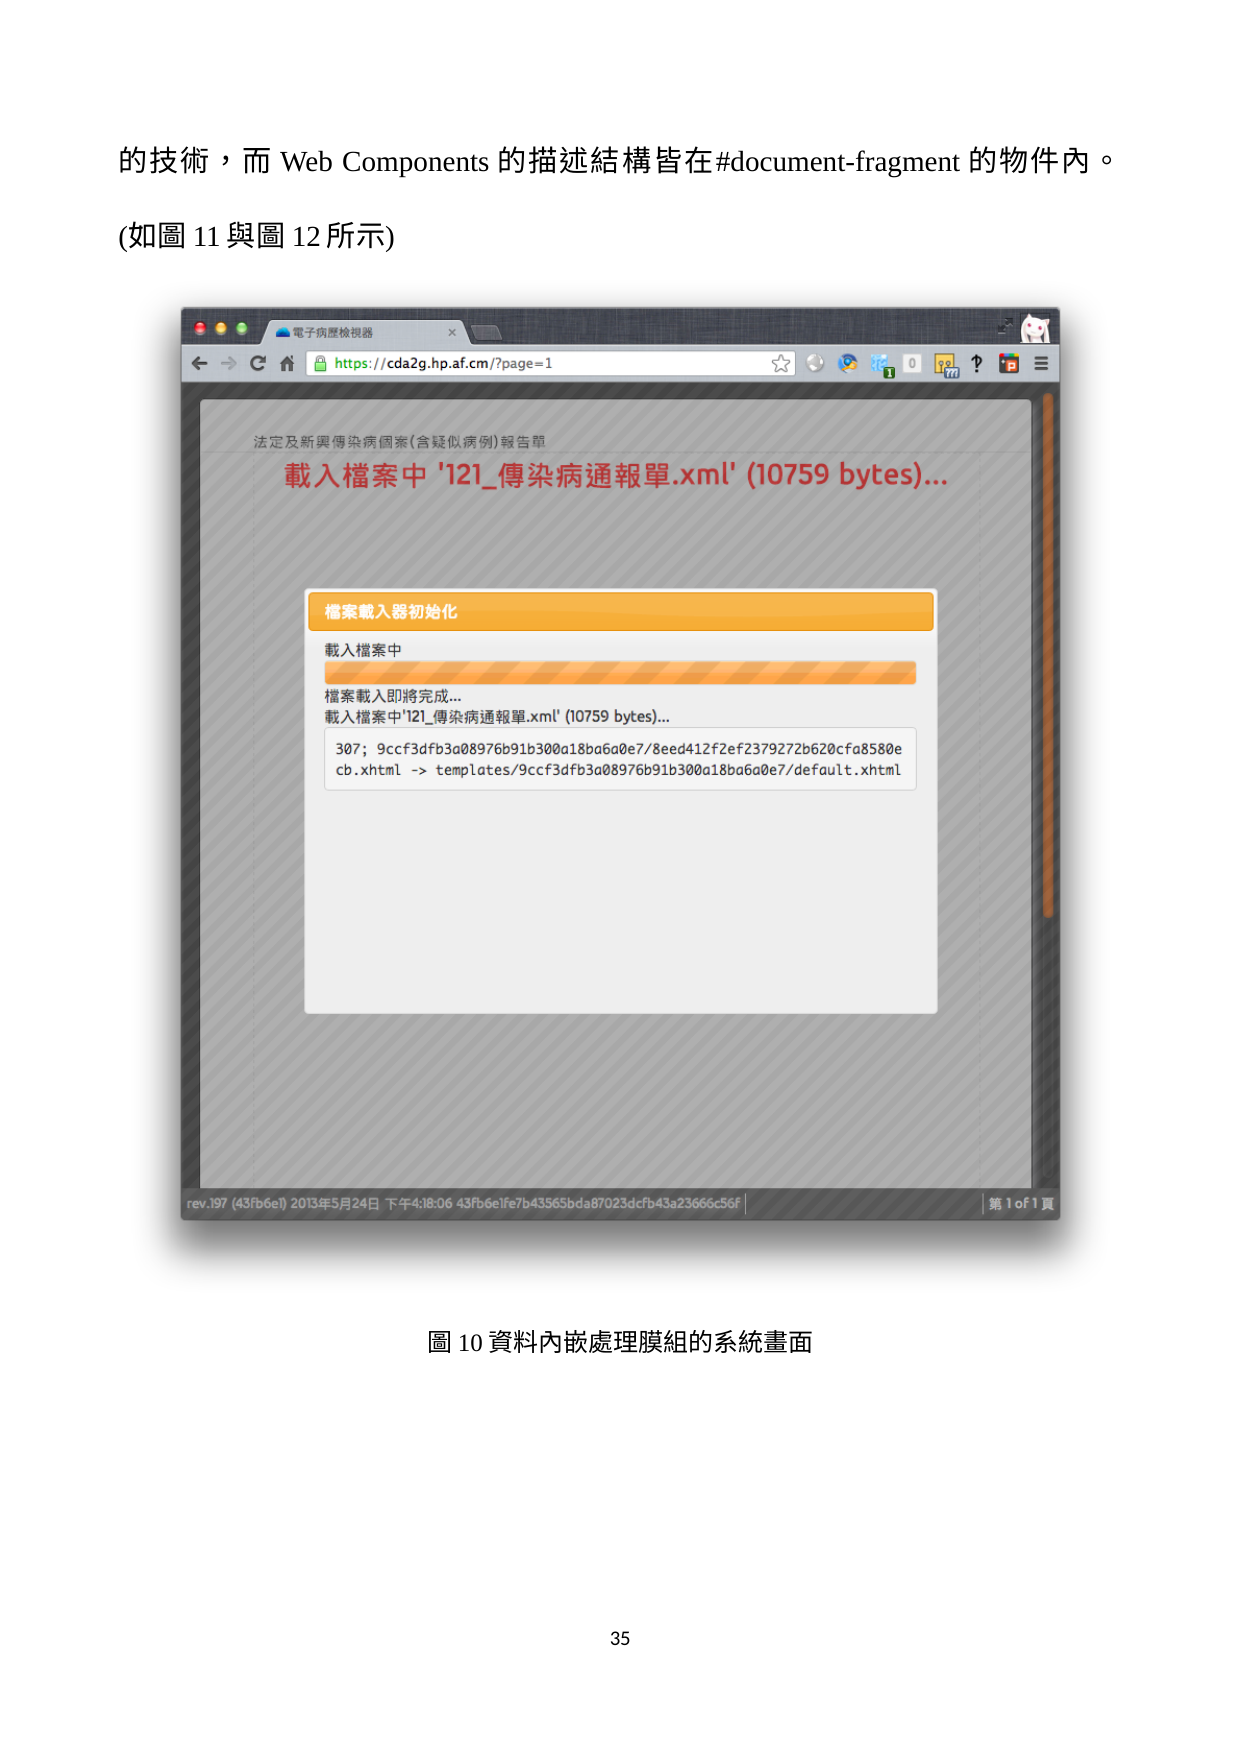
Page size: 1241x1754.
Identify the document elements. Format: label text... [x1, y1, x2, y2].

text 圖 10 資料內嵌處理膜組的系統畫面 [1, 1322, 1239, 1359]
picture [122, 271, 1119, 1302]
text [118, 122, 1122, 272]
